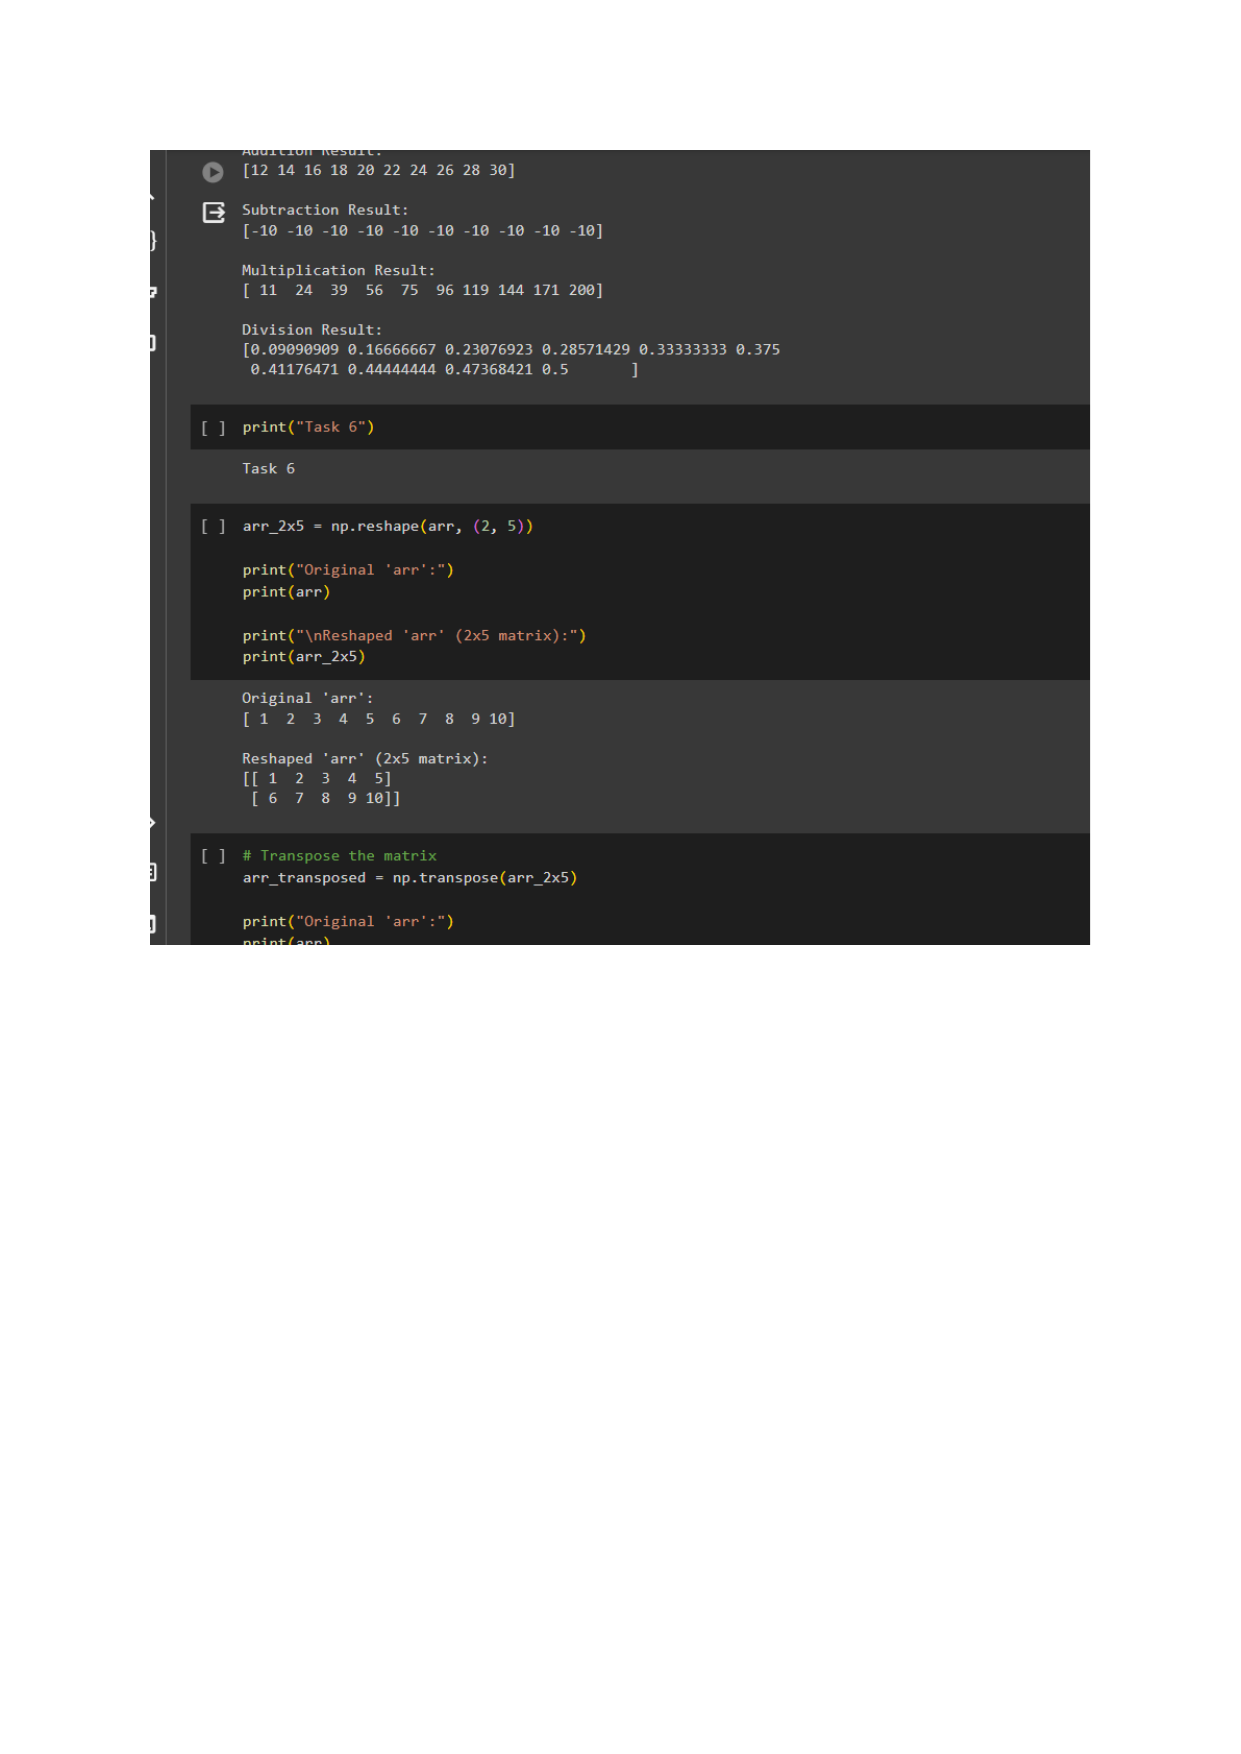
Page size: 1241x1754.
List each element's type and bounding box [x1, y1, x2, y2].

picture [150, 150, 1091, 945]
